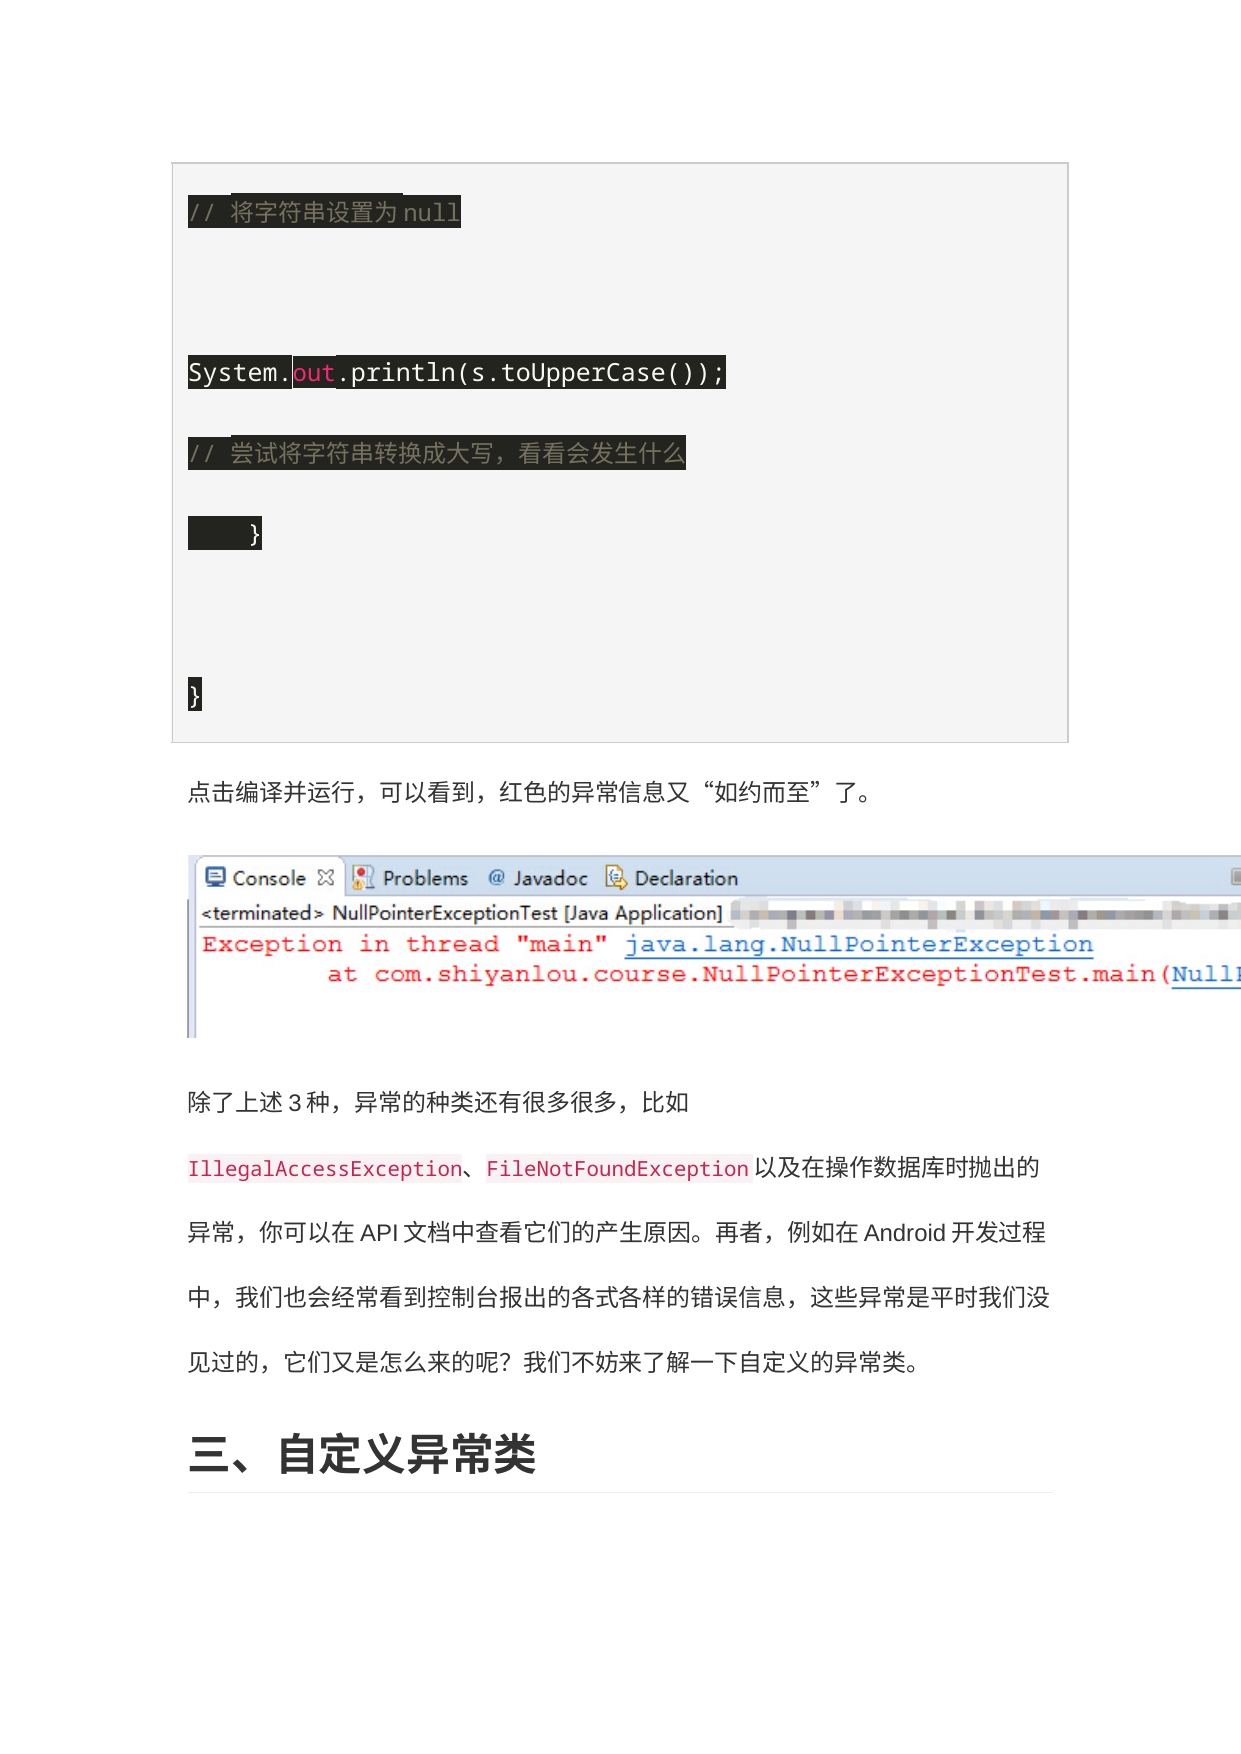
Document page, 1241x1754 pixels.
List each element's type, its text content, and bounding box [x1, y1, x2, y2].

text } [173, 646, 1067, 742]
text } [173, 484, 1067, 565]
text System.out.println(s.toUpperCase()); [173, 323, 1067, 404]
text 除了上述3种，异常的种类还有很多很多，比如IllegalAccessException、FileNotFoundException以及在操作数据库时抛出的异常，你可以在API文档中查看它们的产生原因。再者，例如在Android开发过程中，我们也会经常看到控制台报出的各式各样的错误信息，这些异常是平时我们没见过的，它们又是怎么来的呢？我们不妨来了解一下自定义的异常类。 [187, 1069, 1053, 1394]
subtitle 三、自定义异常类 [187, 1419, 1053, 1493]
text // 尝试将字符串转换成大写，看看会发生什么 [173, 404, 1067, 484]
picture [187, 855, 1241, 1038]
text // 将字符串设置为null [173, 164, 1067, 243]
text 点击编译并运行，可以看到，红色的异常信息又“如约而至”了。 [187, 759, 1053, 824]
